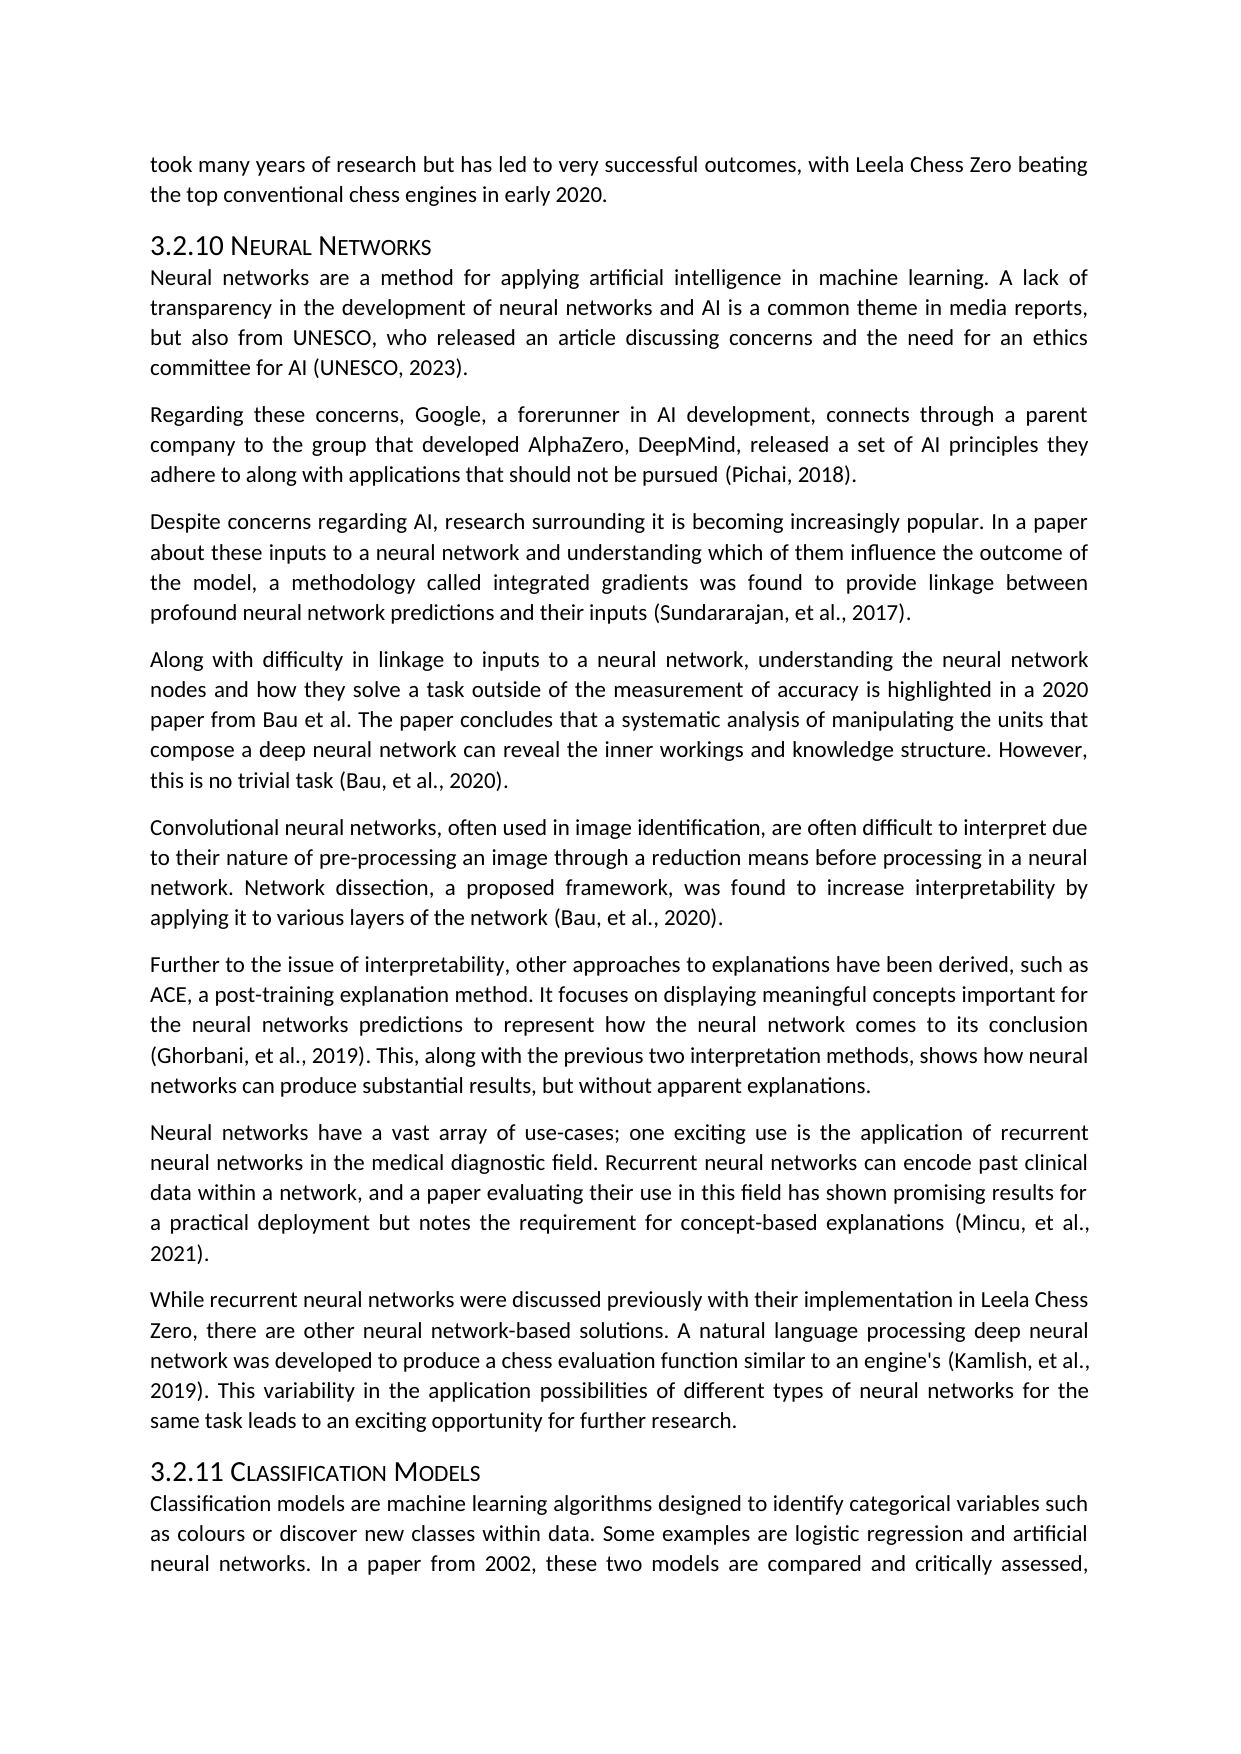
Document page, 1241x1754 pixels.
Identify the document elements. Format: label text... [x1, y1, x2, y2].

text Further to the issue of interpretability, other approaches to explanations have been derived, such as ACE, a post-training explanation method. It focuses on displaying meaningful concepts important for the neural networks predictions to represent how the neural network comes to its conclusion. This, along with the previous two interpretation methods, shows how neural networks can produce substantial results, but without apparent explanations. [150, 950, 1090, 1099]
text Along with difficulty in linkage to inputs to a neural network, understanding the neural network nodes and how they solve a task outside of the measurement of accuracy is highlighted in a 2020 paper from Bau et al. The paper concludes that a systematic analysis of manipulating the units that compose a deep neural network can reveal the inner workings and knowledge structure. However, this is no trivial task. [150, 645, 1090, 794]
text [150, 1489, 1090, 1577]
subtitle 3.2.10 Neural Networks [150, 227, 1090, 263]
subtitle 3.2.11 Classification Models [150, 1453, 1090, 1489]
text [150, 150, 1090, 208]
text Neural networks have a vast array of use-cases; one exciting use is the application of recurrent neural networks in the medical diagnostic field. Recurrent neural networks can encode past clinical data within a network, and a paper evaluating their use in this field has shown promising results for a practical deployment but notes the requirement for concept-based explanations. [150, 1118, 1090, 1267]
text Despite concerns regarding AI, research surrounding it is becoming increasingly popular. In a paper about these inputs to a neural network and understanding which of them influence the outcome of the model, a methodology called integrated gradients was found to provide linkage between profound neural network predictions and their inputs. [150, 507, 1090, 626]
text While recurrent neural networks were discussed previously with their implementation in Leela Chess Zero, there are other neural network-based solutions. A natural language processing deep neural network was developed to produce a chess evaluation function similar to an engine's. This variability in the application possibilities of different types of neural networks for the same task leads to an exciting opportunity for further research. [150, 1286, 1090, 1434]
text Convolutional neural networks, often used in image identification, are often difficult to interpret due to their nature of pre-processing an image through a reduction means before processing in a neural network. Network dissection, a proposed framework, was found to increase interpretability by applying it to various layers of the network. [150, 813, 1090, 931]
text Regarding these concerns, Google, a forerunner in AI development, connects through a parent company to the group that developed AlphaZero, DeepMind, released a set of AI principles they adhere to along with applications that should not be pursued. [150, 400, 1090, 489]
text Neural networks are a method for applying artificial intelligence in machine learning. A lack of transparency in the development of neural networks and AI is a common theme in media reports, but also from UNESCO, who released an article discussing concerns and the need for an ethics committee for AI. [150, 263, 1090, 381]
